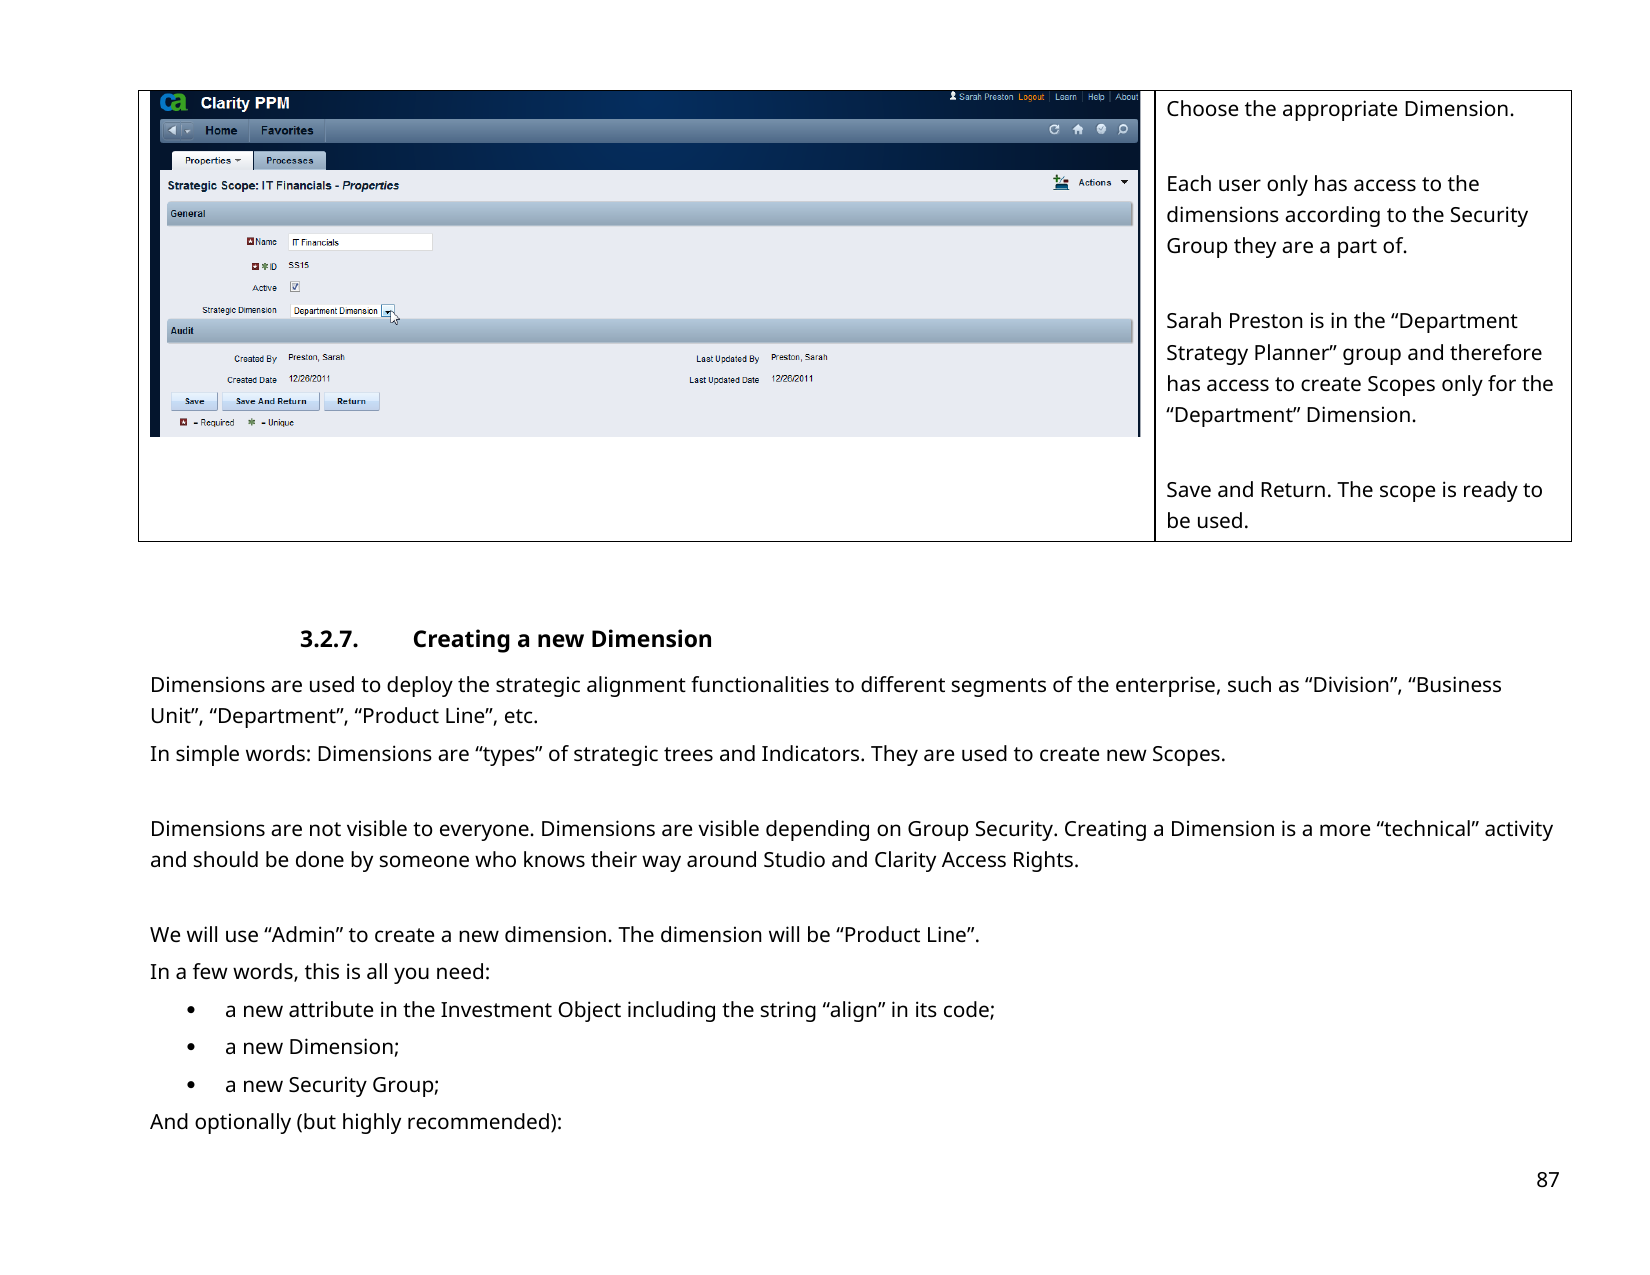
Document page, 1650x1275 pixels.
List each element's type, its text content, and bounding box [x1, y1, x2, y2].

text We will use “Admin” to create a new dimension. The dimension will be “Product Line”. [150, 917, 1560, 948]
text Dimensions are not visible to everyone. Dimensions are visible depending on Group Security. Creating a Dimension is a more “technical” activity and should be done by someone who knows their way around Studio and Clarity Access Rights. [150, 811, 1560, 873]
text In a few words, this is all you need: [150, 954, 1560, 986]
list a new attribute in the Investment Object including the string “align” in its code; [187, 992, 1560, 1023]
table_cell Choose the appropriate Dimension. Each user only has access to the dimensions according to the Security Group they are a part of. Sarah Preston is in the “Department Strategy Planner” group and therefore has access to create Scopes only for the “Department” Dimension. Save and Return. The scope is ready to be used. [1156, 91, 1571, 541]
text Dimensions are used to deploy the strategic alignment functionalities to different segments of the enterprise, such as “Division”, “Business Unit”, “Department”, “Product Line”, etc. [150, 667, 1560, 729]
text And optionally (but highly recommended): [150, 1104, 1560, 1136]
picture [150, 91, 1141, 437]
subtitle Creating a new Dimension [300, 623, 1560, 654]
list a new Security Group; [187, 1067, 1560, 1098]
table_cell [139, 91, 1154, 541]
list a new Dimension; [187, 1029, 1560, 1061]
text In simple words: Dimensions are “types” of strategic trees and Indicators. They are used to create new Scopes. [150, 736, 1560, 767]
